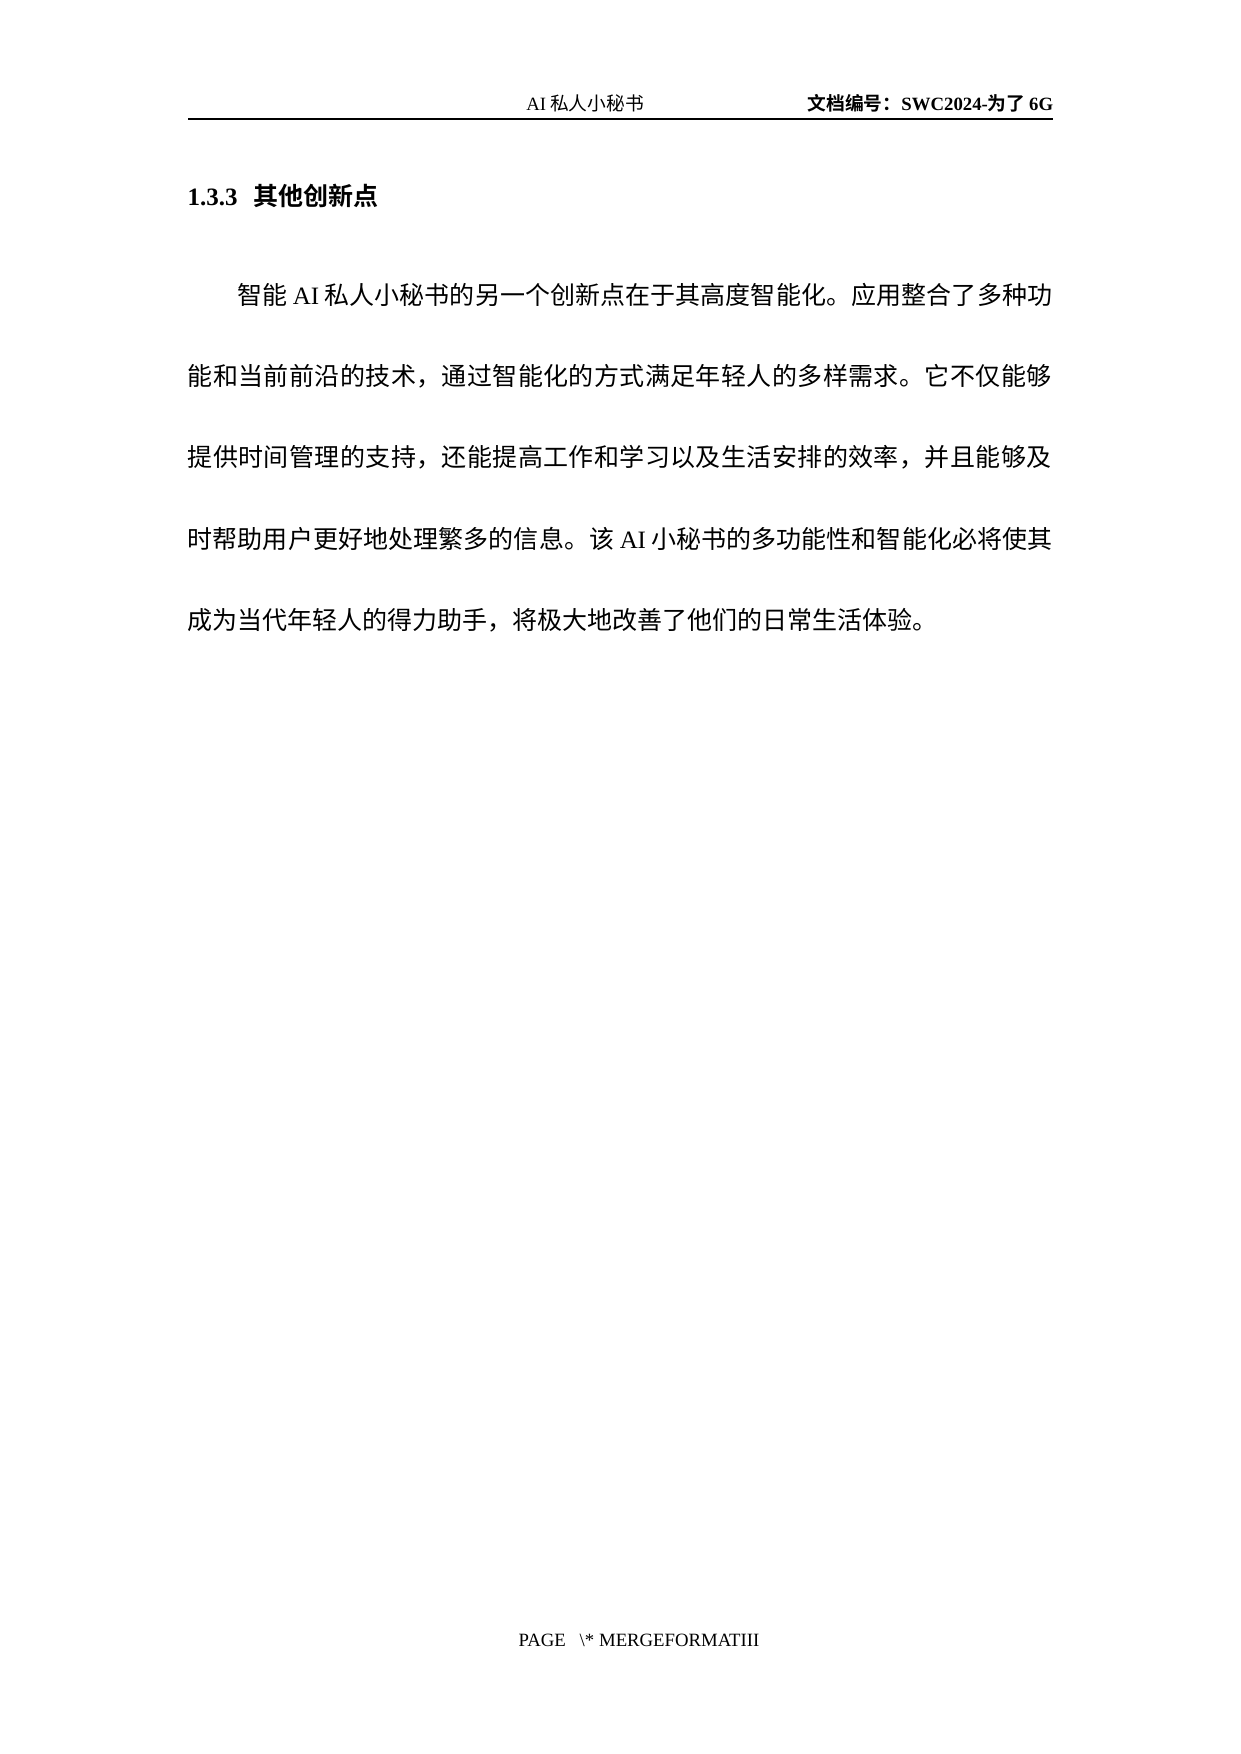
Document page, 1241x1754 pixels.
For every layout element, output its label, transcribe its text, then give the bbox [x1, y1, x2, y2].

text 智能AI私人小秘书的另一个创新点在于其高度智能化。应用整合了多种功能和当前前沿的技术，通过智能化的方式满足年轻人的多样需求。它不仅能够提供时间管理的支持，还能提高工作和学习以及生活安排的效率，并且能够及时帮助用户更好地处理繁多的信息。该AI小秘书的多功能性和智能化必将使其成为当代年轻人的得力助手，将极大地改善了他们的日常生活体验。 [187, 261, 1053, 651]
subtitle 其他创新点 [187, 162, 1053, 227]
